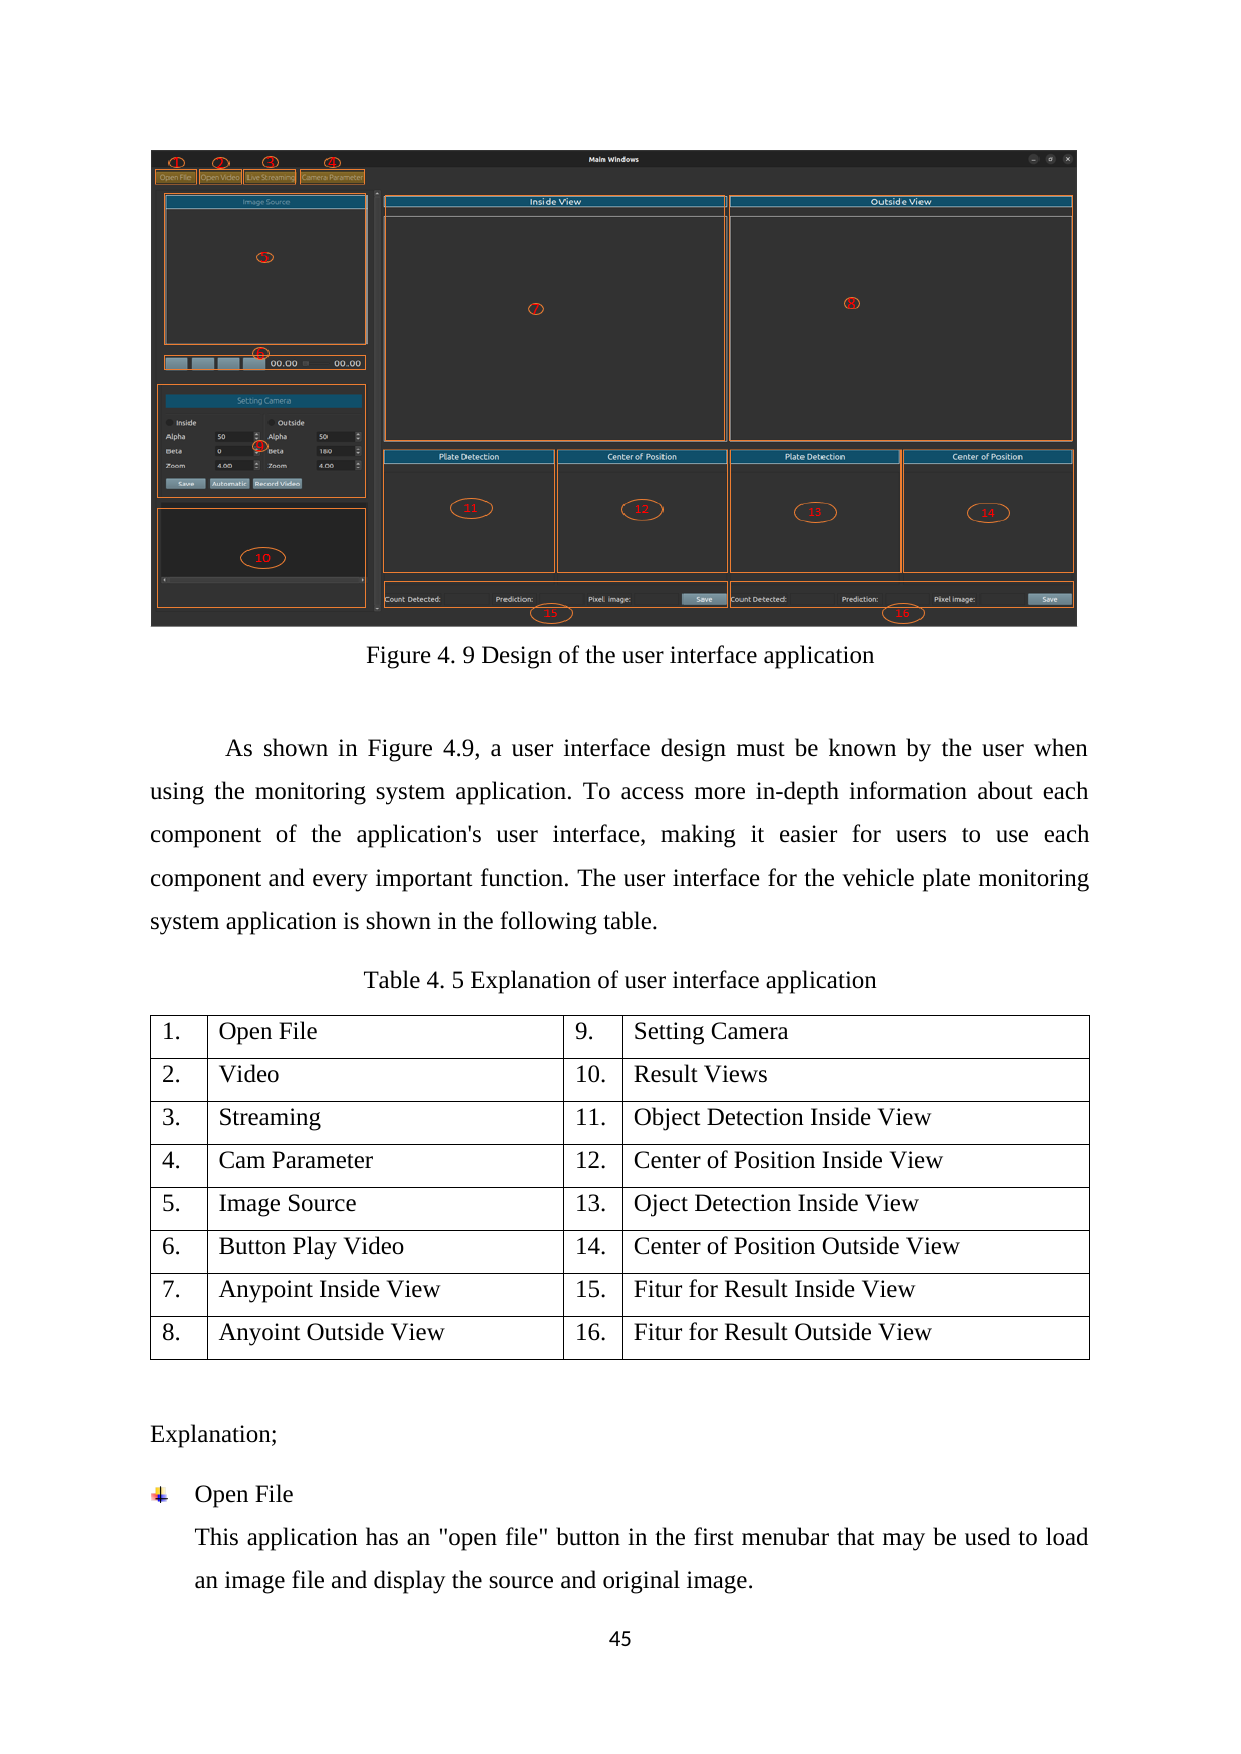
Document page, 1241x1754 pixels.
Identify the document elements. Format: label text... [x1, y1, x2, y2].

table_cell 10. [564, 1059, 622, 1101]
table_header Setting Camera [623, 1016, 1089, 1058]
table_cell 3. [151, 1102, 207, 1144]
table_cell 5. [151, 1188, 207, 1230]
table_header 1. [151, 1016, 207, 1058]
table_cell Image Source [208, 1188, 563, 1230]
table_cell Anypoint Inside View [208, 1274, 563, 1316]
text As shown in Figure 4.9, a user interface design must be known by the user when using the monitoring system application. To access more in-depth information about each component of the application's user interface, making it easier for users to use each component and every important function. The user interface for the vehicle plate monitoring system application is shown in the following table. [150, 733, 1090, 934]
table_cell 15. [564, 1274, 622, 1316]
table_cell Center of Position Inside View [623, 1145, 1089, 1187]
table_cell Oject Detection Inside View [623, 1188, 1089, 1230]
table_cell 12. [564, 1145, 622, 1187]
table_cell Object Detection Inside View [623, 1102, 1089, 1144]
table_cell Button Play Video [208, 1231, 563, 1273]
table_cell 11. [564, 1102, 622, 1144]
table_cell Cam Parameter [208, 1145, 563, 1187]
picture [150, 150, 1079, 627]
table_cell Fitur for Result Inside View [623, 1274, 1089, 1316]
text Figure 4. 9 Design of the user interface application [150, 641, 1090, 669]
table_cell Center of Position Outside View [623, 1231, 1089, 1273]
table_cell 14. [564, 1231, 622, 1273]
table_cell 16. [564, 1317, 622, 1358]
table_cell Video [208, 1059, 563, 1101]
table_cell 4. [151, 1145, 207, 1187]
table_cell 8. [151, 1317, 207, 1358]
list Open File [150, 1479, 1090, 1508]
picture [151, 1485, 168, 1503]
table_header 9. [564, 1016, 622, 1058]
table_cell Fitur for Result Outside View [623, 1317, 1089, 1358]
list This application has an "open file" button in the first menubar that may be used to load an image file and display the source and original image. [194, 1522, 1090, 1594]
text Table 4. 5 Explanation of user interface application [150, 966, 1090, 994]
table_cell Result Views [623, 1059, 1089, 1101]
table_cell Anyoint Outside View [208, 1317, 563, 1358]
table_cell 7. [151, 1274, 207, 1316]
table_cell 6. [151, 1231, 207, 1273]
table_header Open File [208, 1016, 563, 1058]
table_cell 2. [151, 1059, 207, 1101]
table_cell 13. [564, 1188, 622, 1230]
table_cell Streaming [208, 1102, 563, 1144]
text Explanation; [150, 1419, 1090, 1448]
